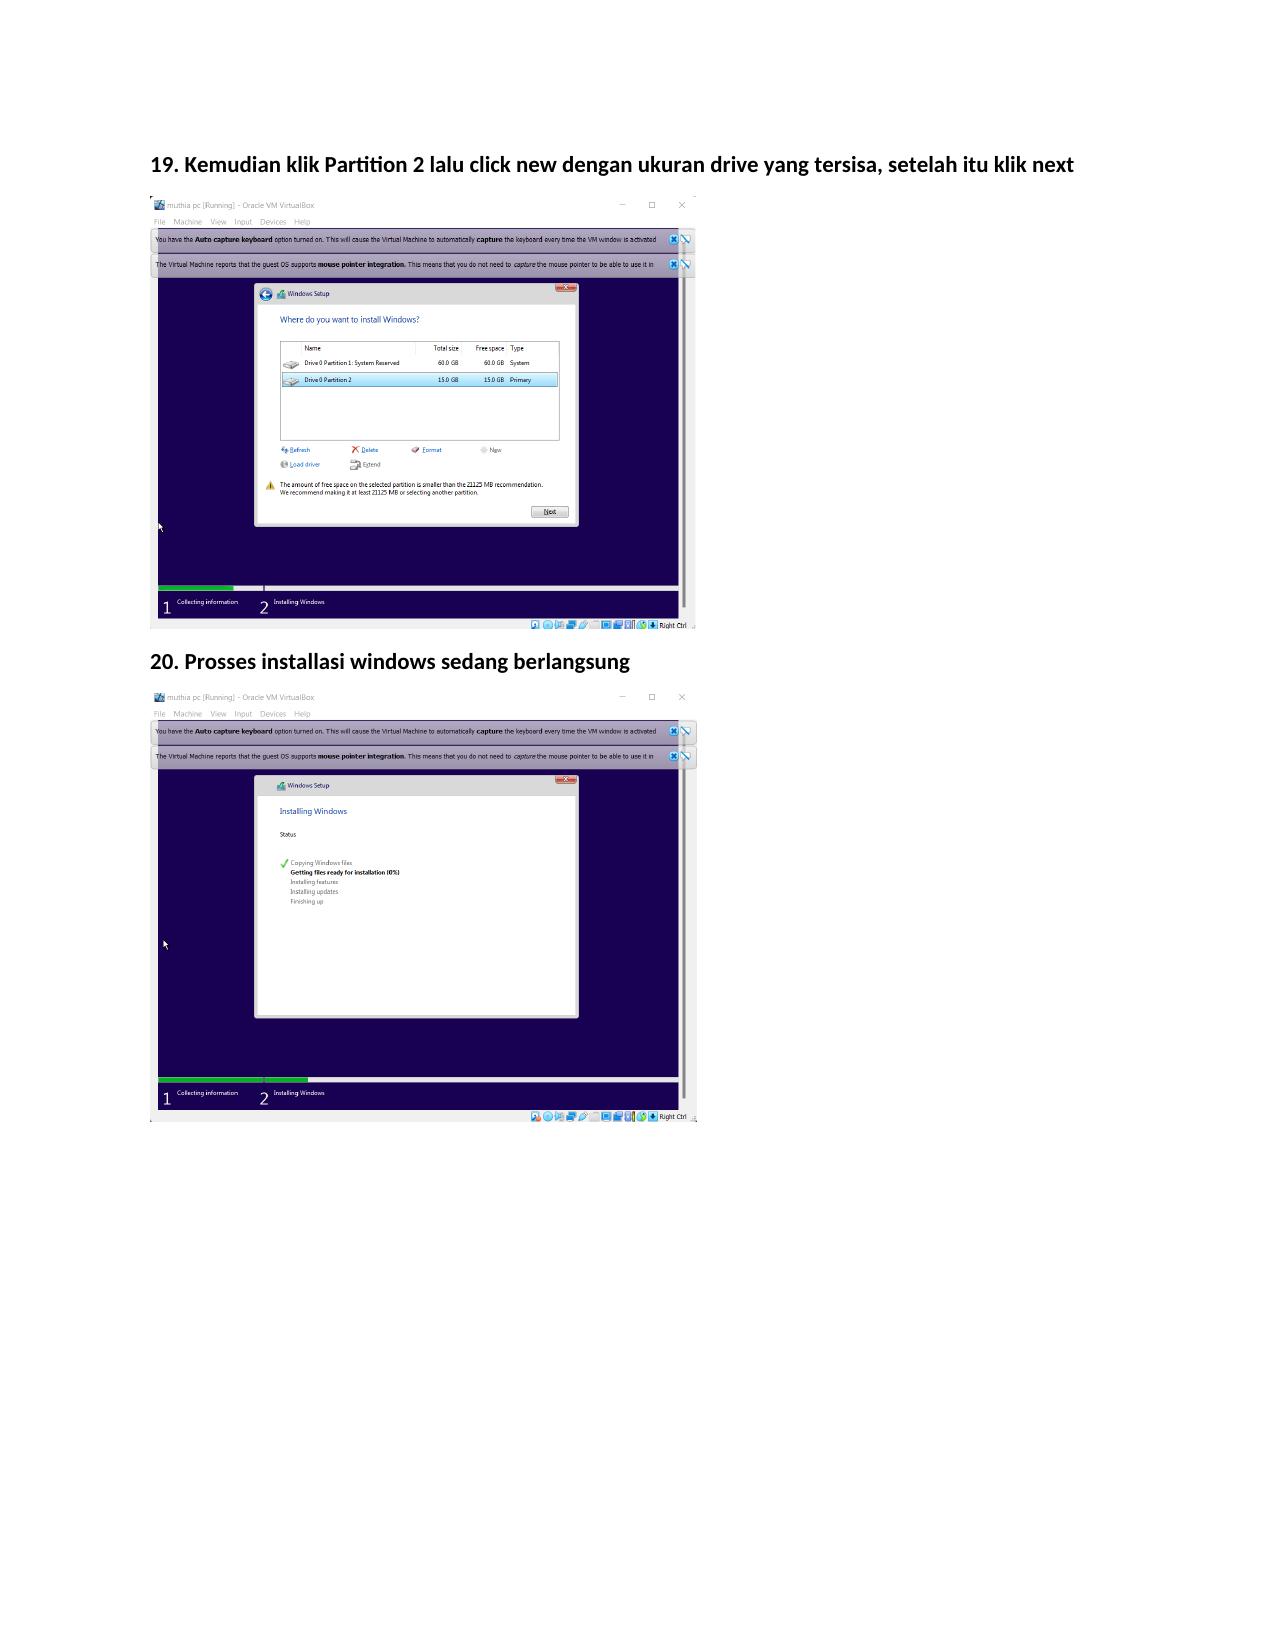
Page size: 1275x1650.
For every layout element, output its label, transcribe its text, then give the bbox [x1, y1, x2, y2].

picture [150, 196, 696, 629]
text 19. Kemudian klik Partition 2 lalu click new dengan ukuran drive yang tersisa, setelah itu klik next [150, 150, 1125, 178]
picture [150, 693, 697, 1122]
text 20. Prosses installasi windows sedang berlangsung [150, 647, 1125, 675]
